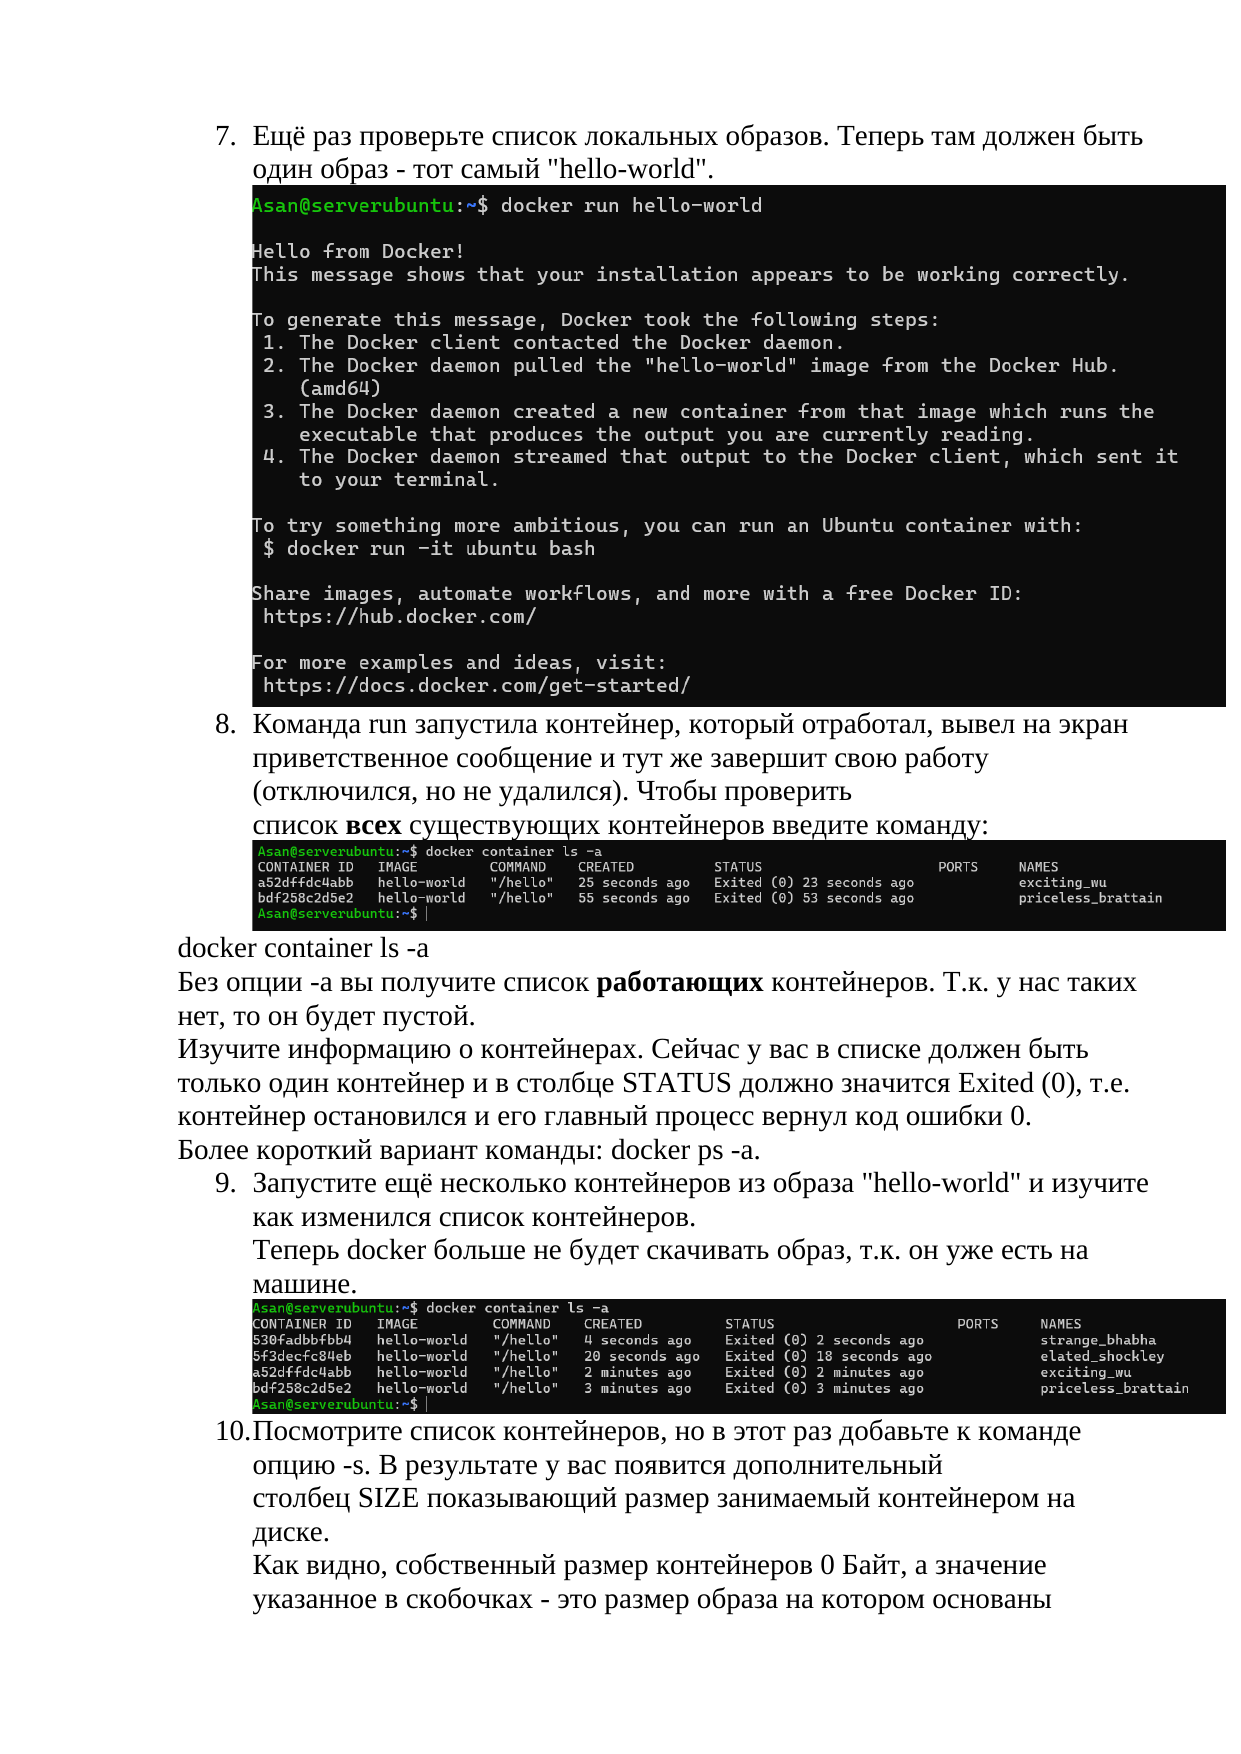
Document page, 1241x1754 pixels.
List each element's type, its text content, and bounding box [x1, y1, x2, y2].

picture [252, 840, 1226, 931]
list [215, 1413, 1152, 1614]
text Без опции -a вы получите список работающих контейнеров. Т.к. у нас таких нет, то он будет пустой. [177, 964, 1152, 1031]
picture [252, 1299, 1226, 1414]
text Изучите информацию о контейнерах. Сейчас у вас в списке должен быть только один контейнер и в столбце STATUS должно значится Exited (0), т.е. контейнер остановился и его главный процесс вернул код ошибки 0. Более короткий вариант команды: docker ps -a. [177, 1031, 1152, 1165]
picture [252, 185, 1226, 707]
text docker container ls -a [177, 931, 1152, 964]
